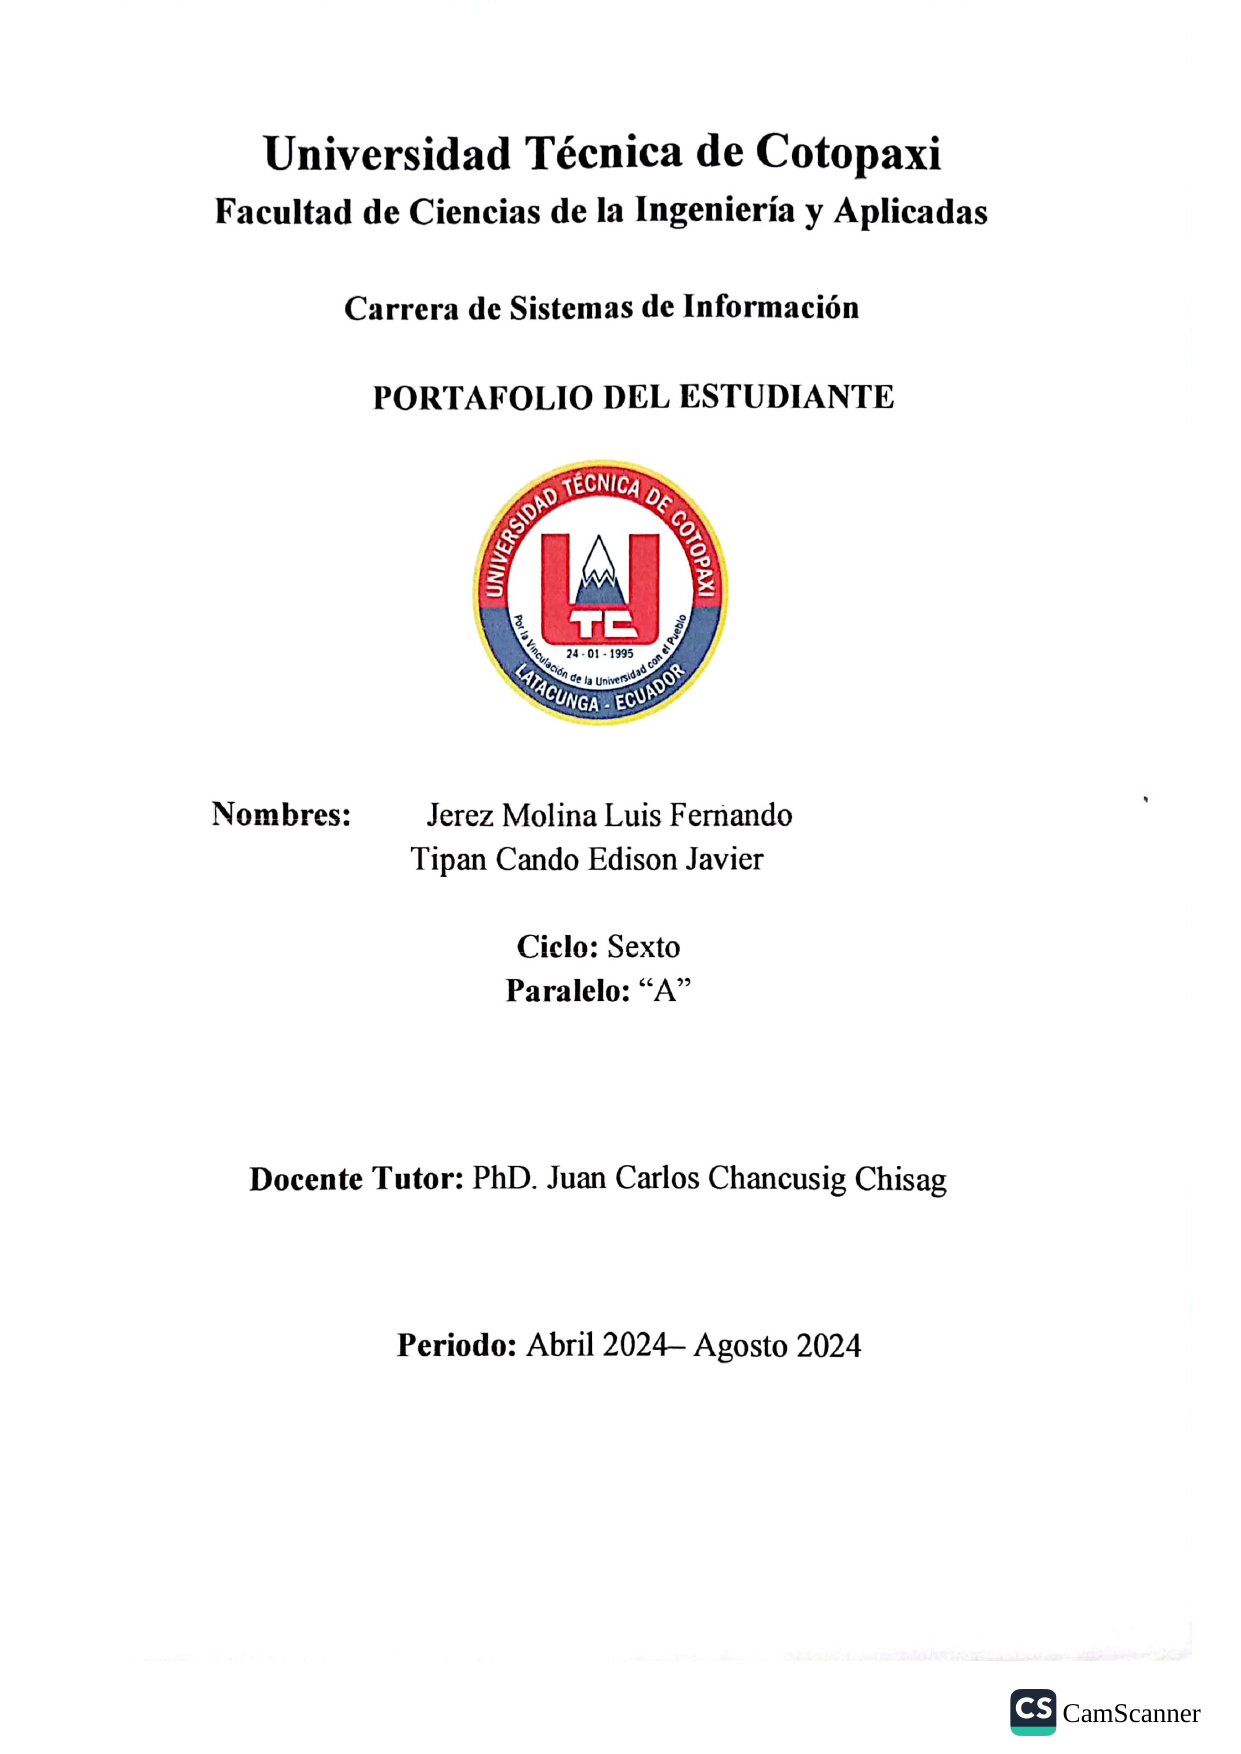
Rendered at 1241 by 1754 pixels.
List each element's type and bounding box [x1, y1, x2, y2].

picture [1010, 1689, 1057, 1736]
picture [120, 0, 1193, 1661]
